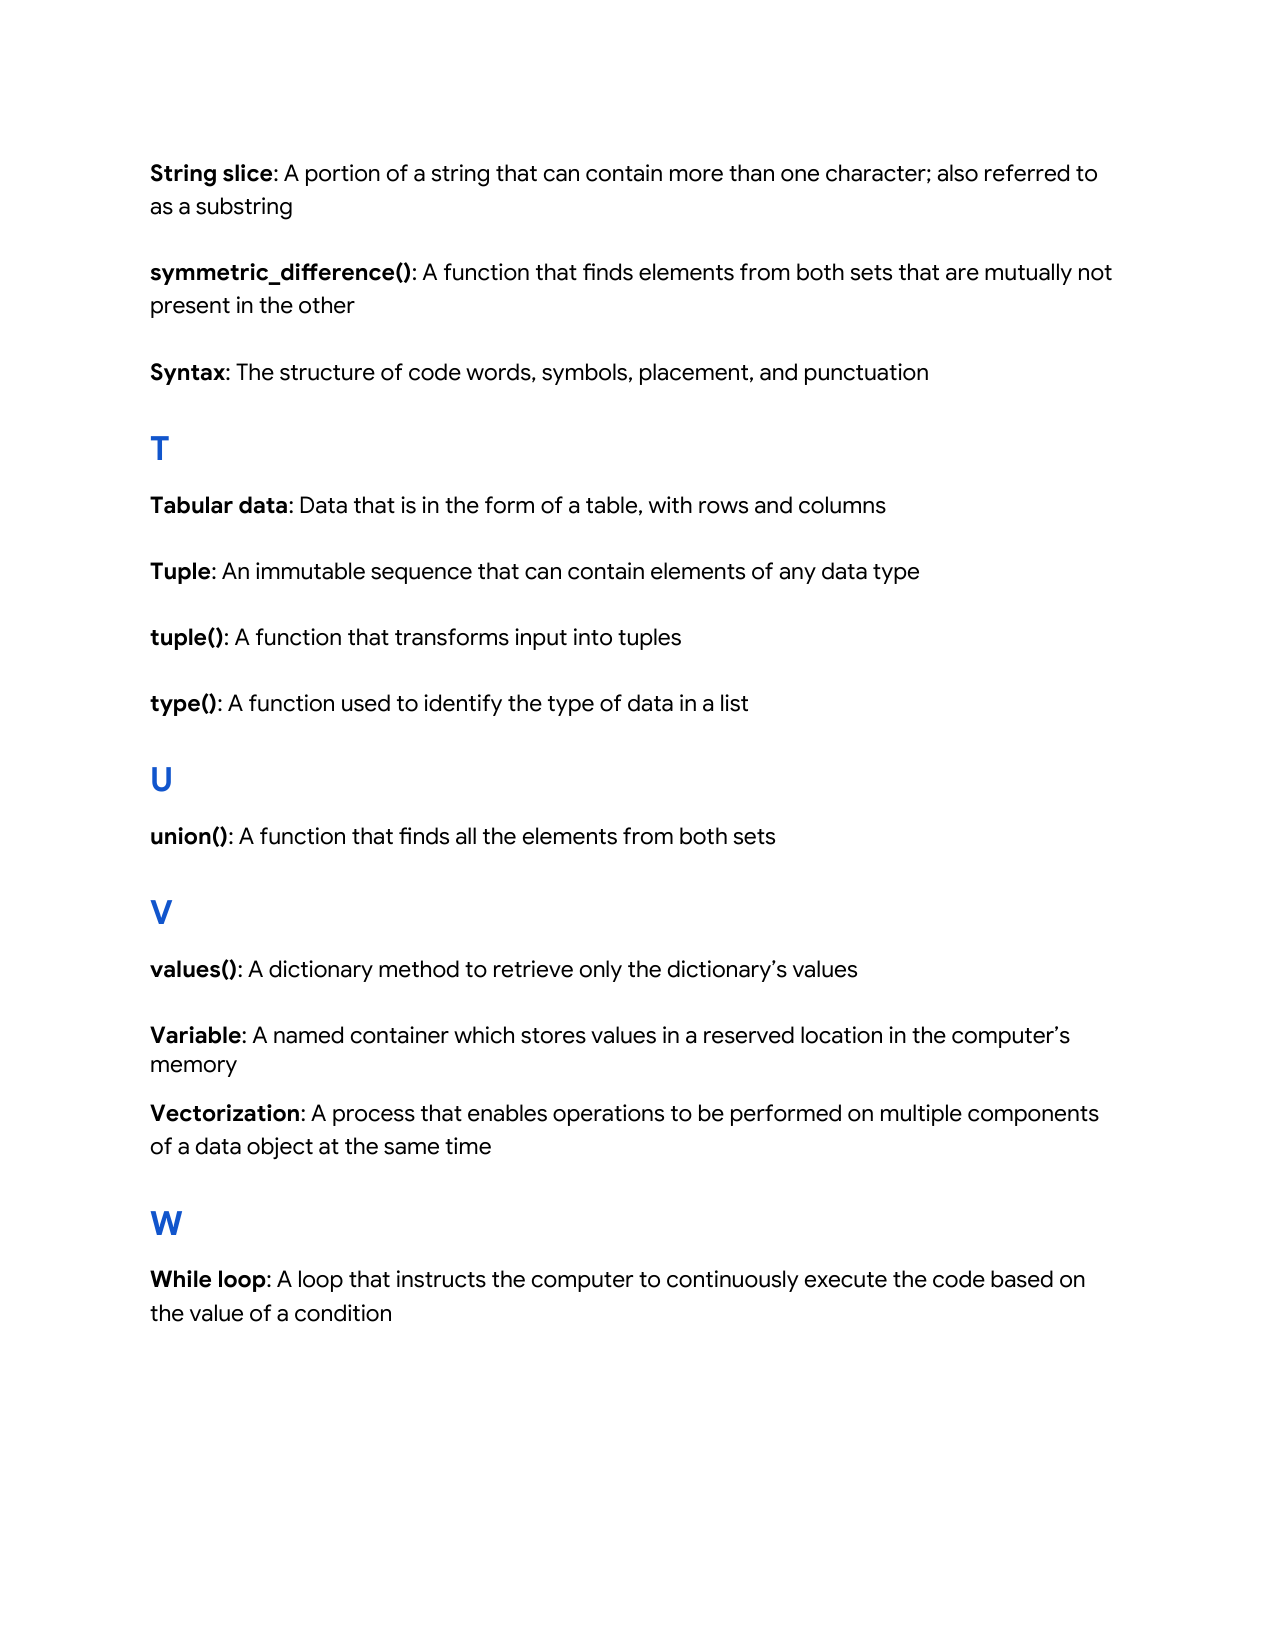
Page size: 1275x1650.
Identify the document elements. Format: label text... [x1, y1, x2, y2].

text Tabular data: Data that is in the form of a table, with rows and columns [150, 491, 1125, 519]
subtitle V [150, 893, 1125, 934]
text While loop: A loop that instructs the computer to continuously execute the code based on the value of a condition [150, 1266, 1125, 1327]
text tuple(): A function that transforms input into tuples [150, 623, 1125, 652]
subtitle T [150, 428, 1125, 470]
subtitle U [150, 759, 1125, 801]
text Vectorization: A process that enables operations to be performed on multiple components of a data object at the same time [150, 1099, 1125, 1161]
text type(): A function used to identify the type of data in a list [150, 689, 1125, 718]
text Tuple: An immutable sequence that can contain elements of any data type [150, 557, 1125, 586]
text Syntax: The structure of code words, symbols, placement, and punctuation [150, 358, 1125, 386]
text String slice: A portion of a string that can contain more than one character; also referred to as a substring [150, 159, 1125, 221]
text values(): A dictionary method to retrieve only the dictionary’s values [150, 955, 1125, 984]
subtitle W [150, 1203, 1125, 1245]
text union(): A function that finds all the elements from both sets [150, 822, 1125, 851]
text symmetric_difference(): A function that finds elements from both sets that are mutually not present in the other [150, 259, 1125, 320]
text Variable: A named container which stores values in a reserved location in the computer’s memory [150, 1021, 1125, 1079]
